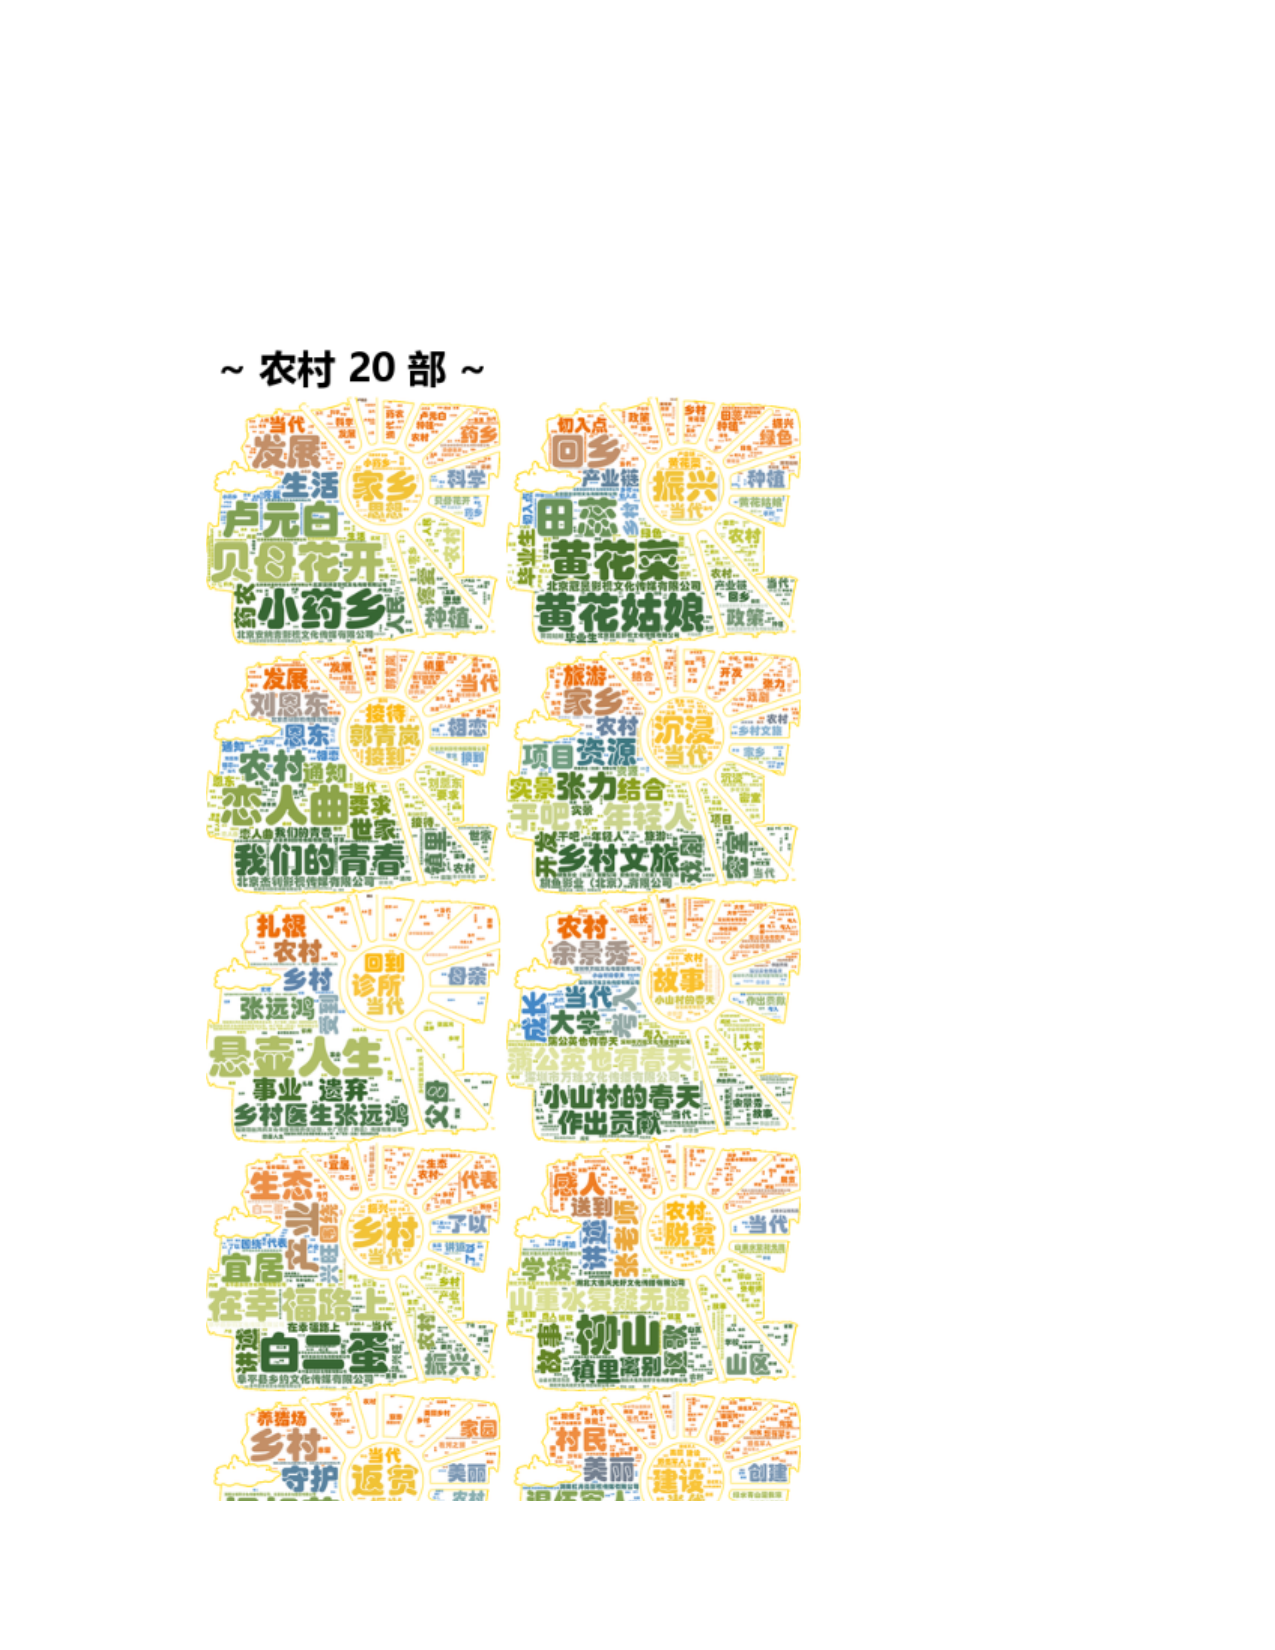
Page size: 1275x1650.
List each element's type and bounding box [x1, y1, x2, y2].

picture [206, 150, 807, 1501]
